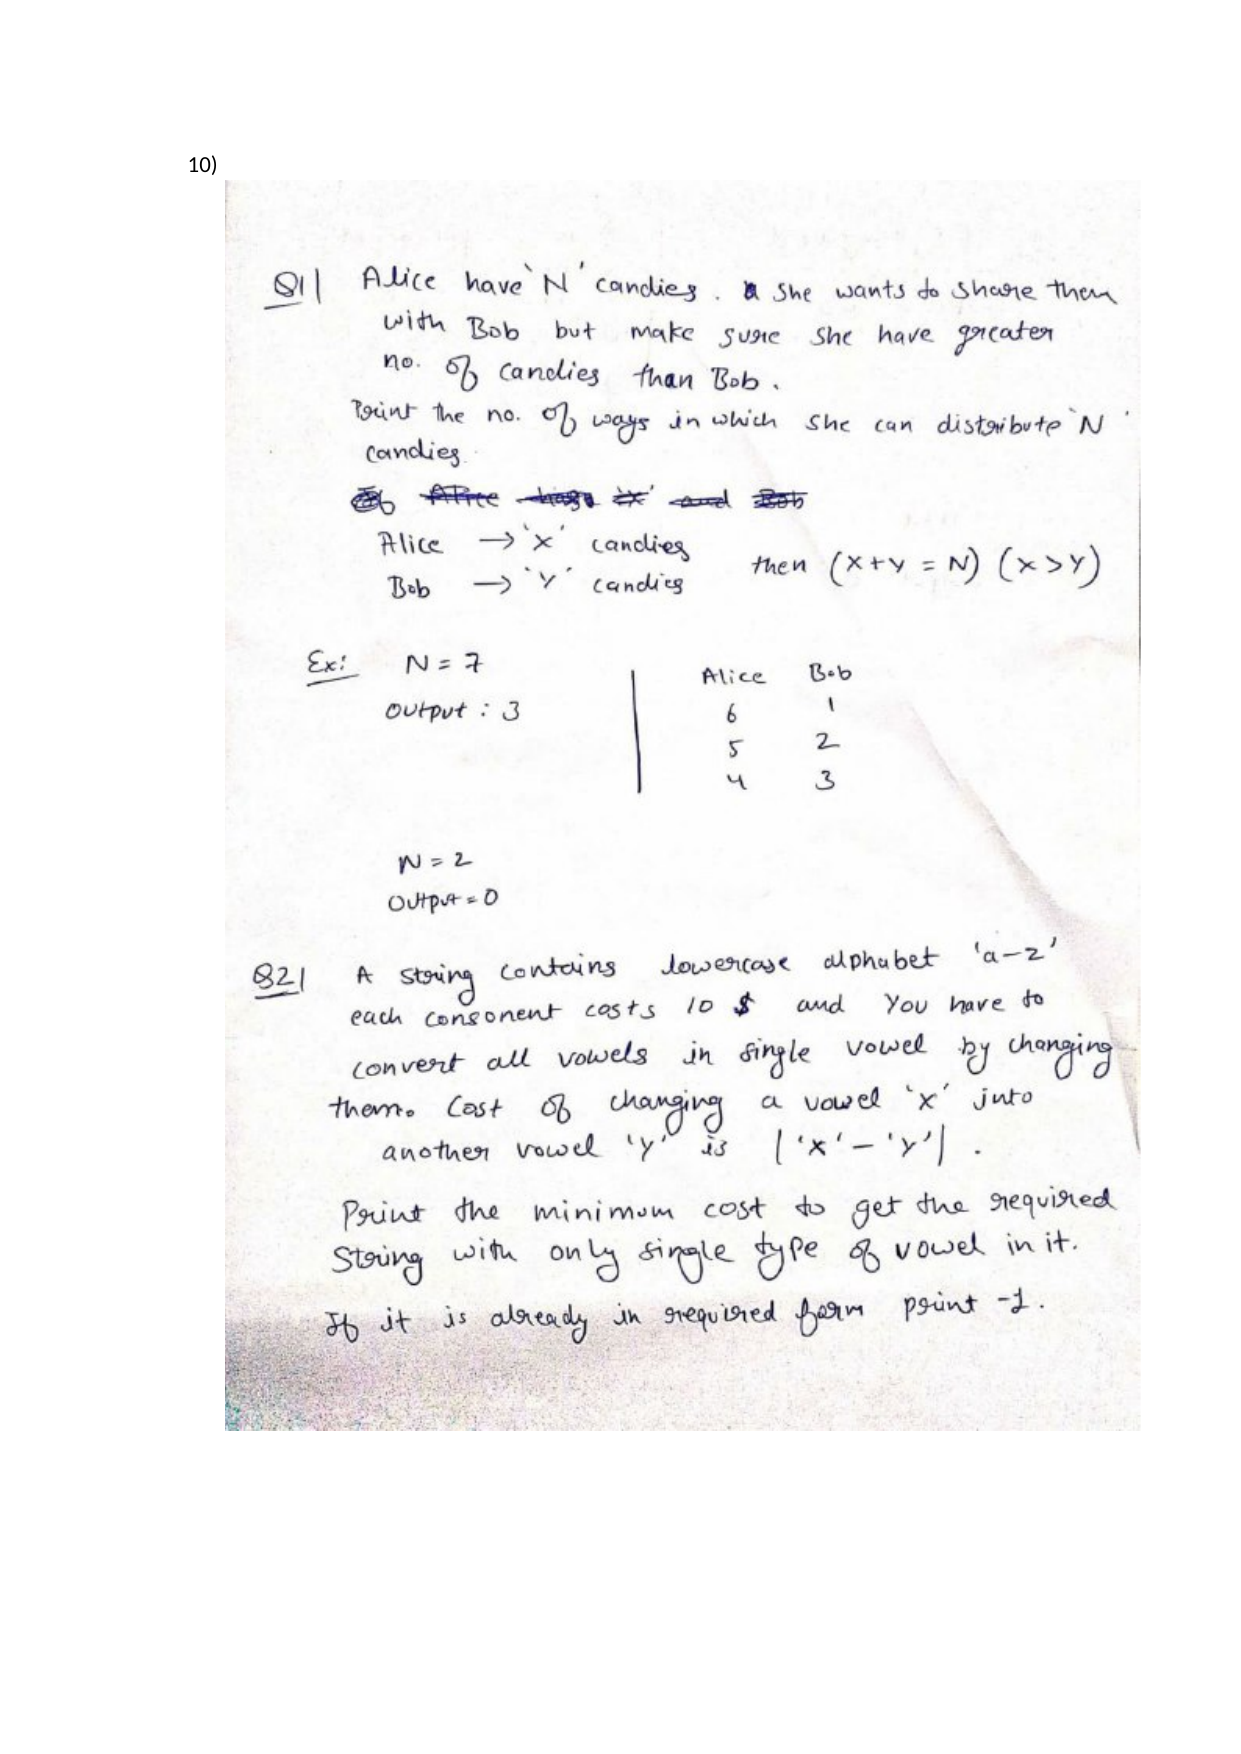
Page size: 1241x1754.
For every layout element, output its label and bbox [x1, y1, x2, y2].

picture [225, 180, 1141, 1431]
